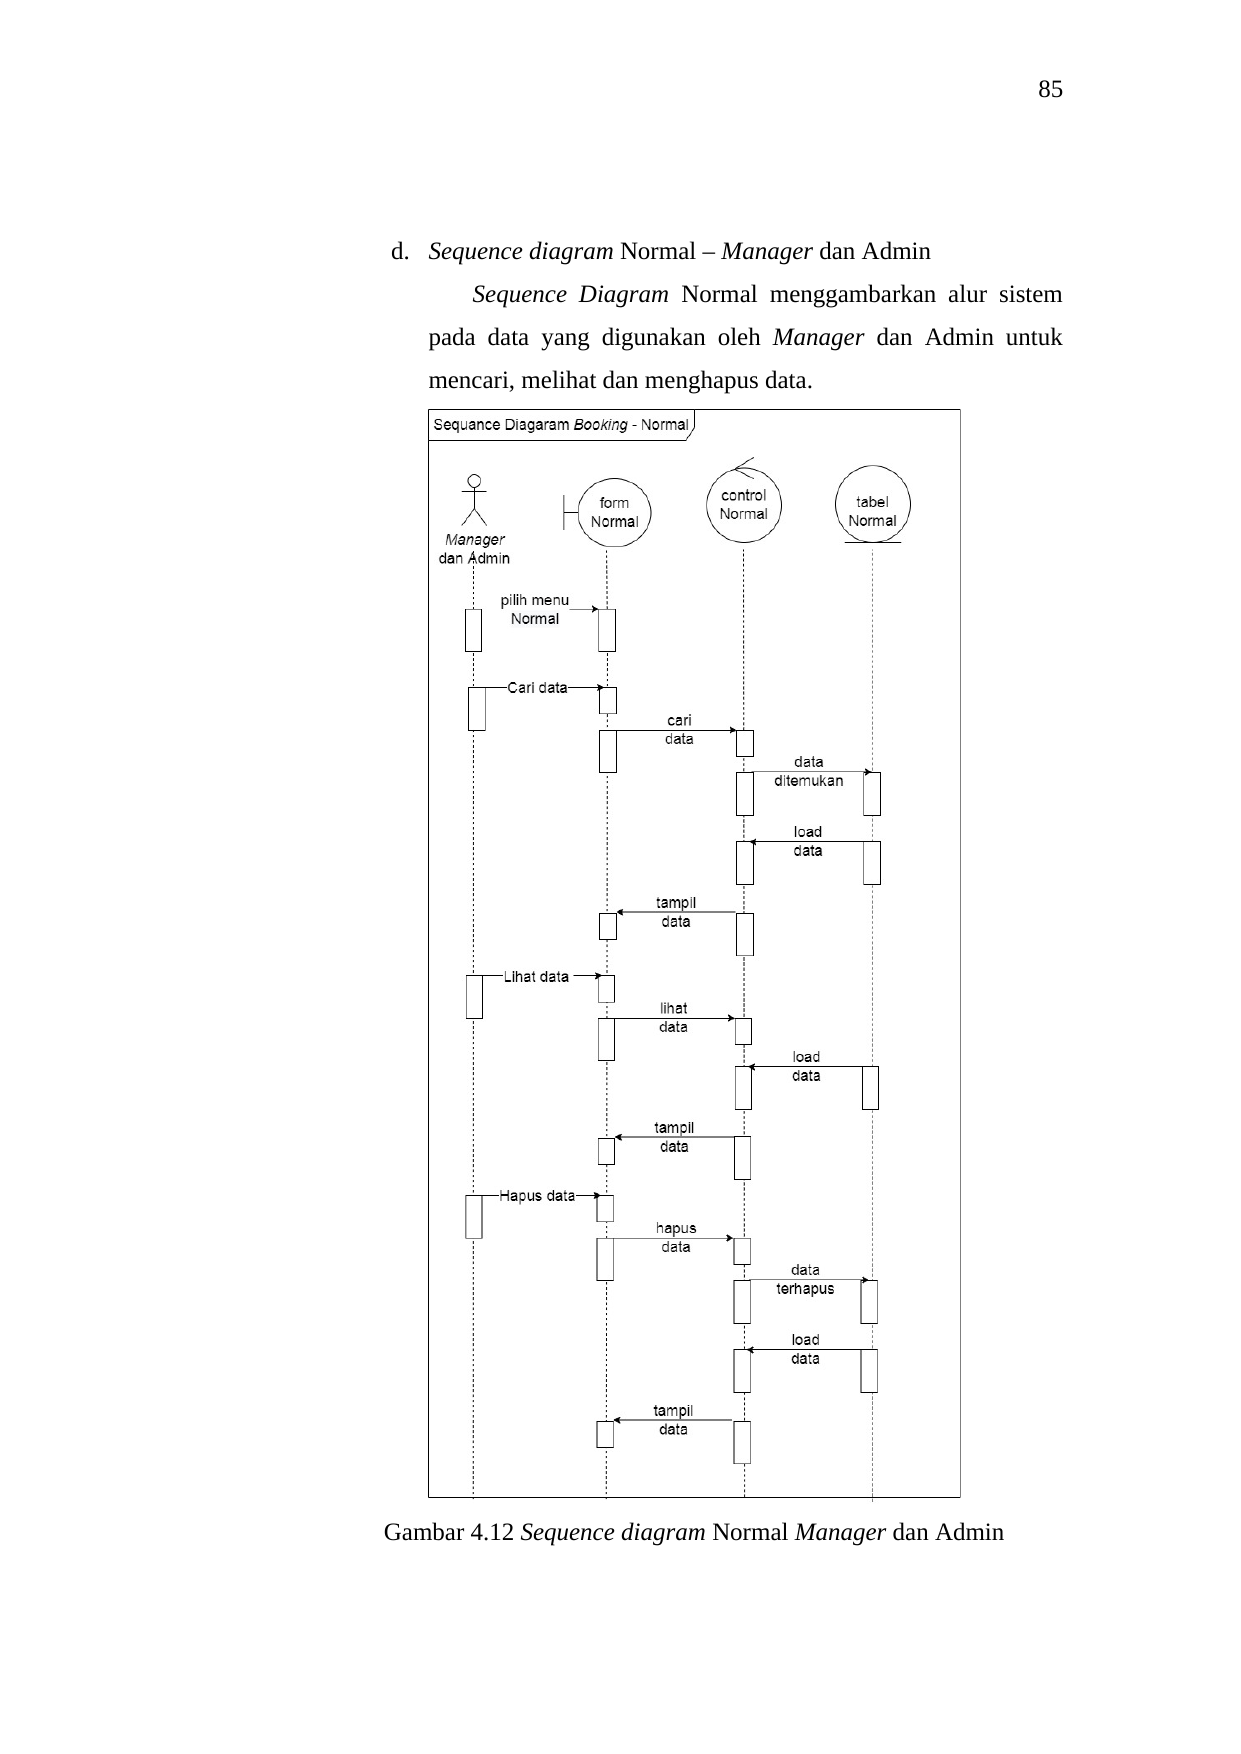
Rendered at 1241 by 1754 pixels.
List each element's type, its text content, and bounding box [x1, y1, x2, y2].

text Sequence Diagram Normal menggambarkan alur sistem pada data yang digunakan oleh Manager dan Admin untuk mencari, melihat dan menghapus data. [428, 279, 1063, 394]
text Gambar 4.12 Sequence diagram Normal Manager dan Admin [281, 1517, 1063, 1546]
picture [427, 408, 961, 1504]
list Sequence diagram Normal – Manager dan Admin [391, 236, 1063, 265]
